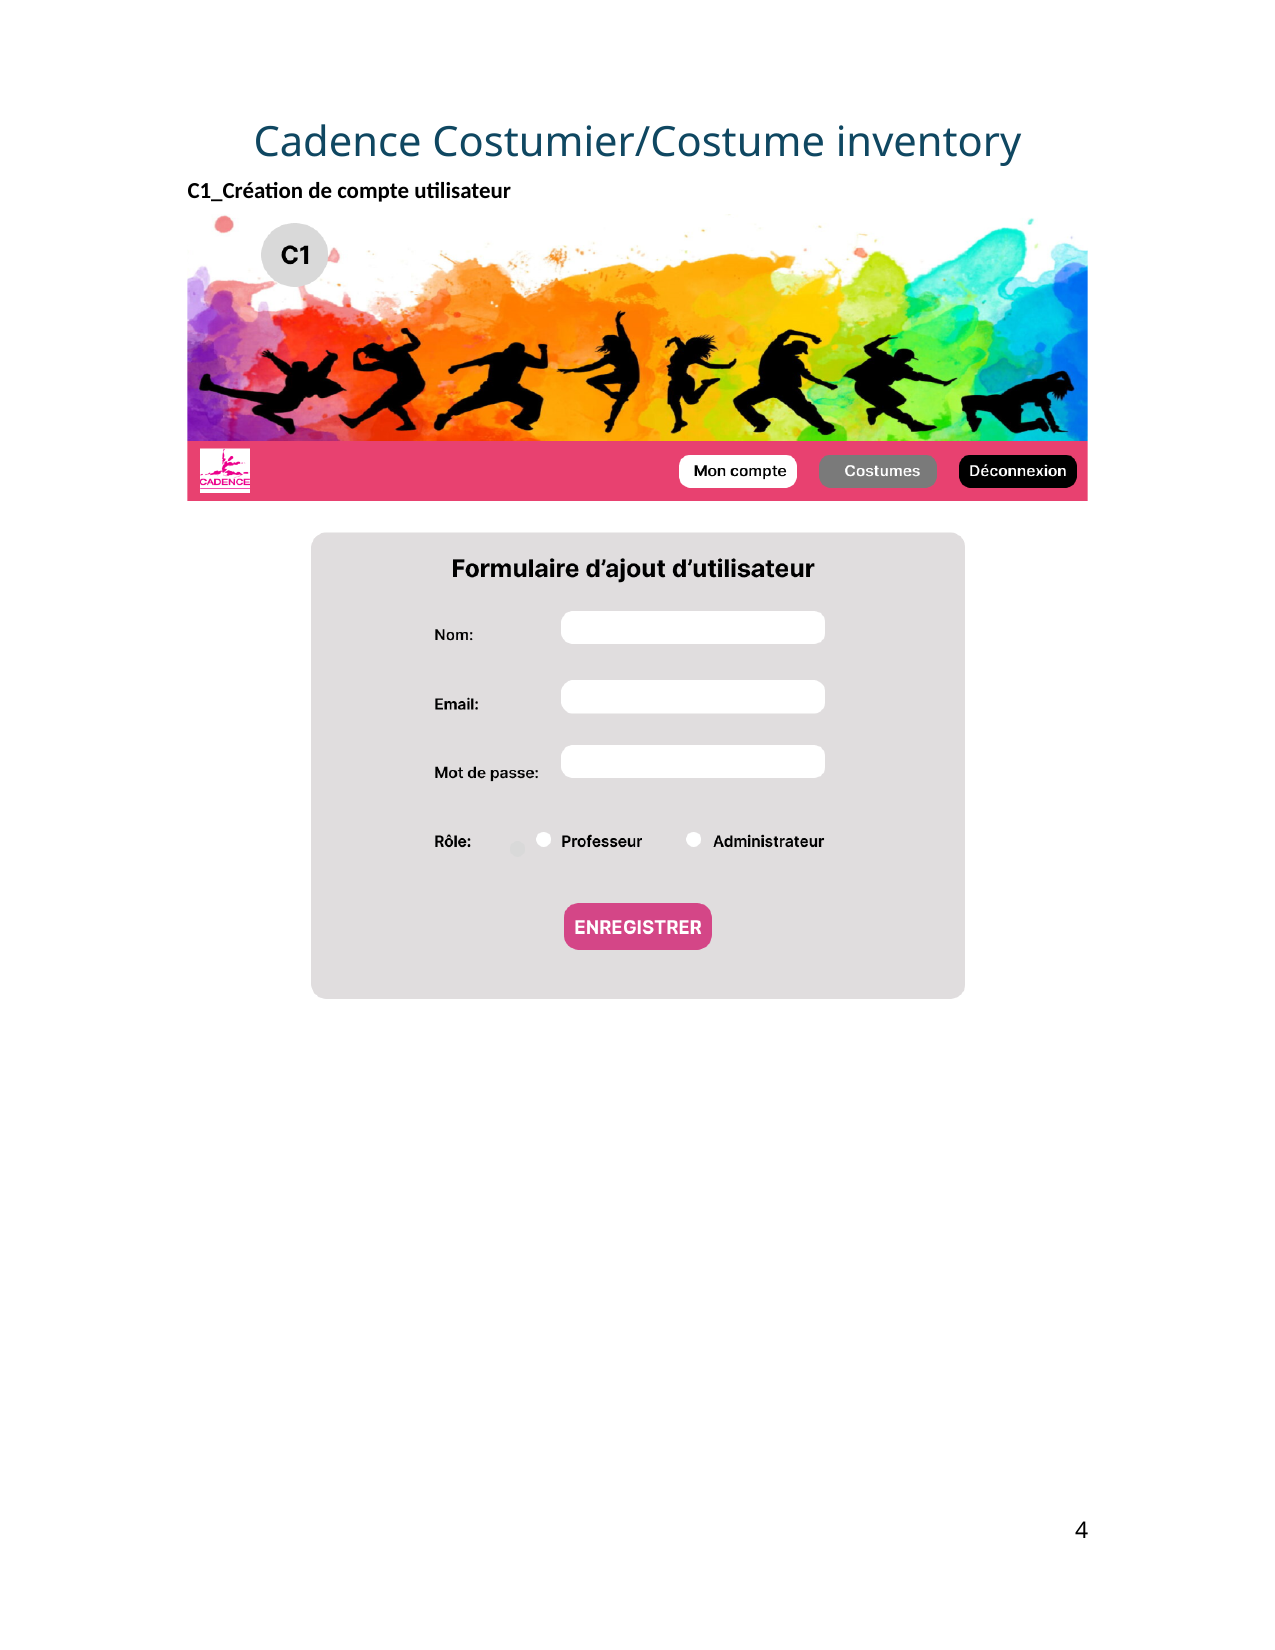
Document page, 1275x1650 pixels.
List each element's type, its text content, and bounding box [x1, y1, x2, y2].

text C1_Création de compte utilisateur [187, 176, 1088, 204]
picture [187, 204, 1088, 1018]
